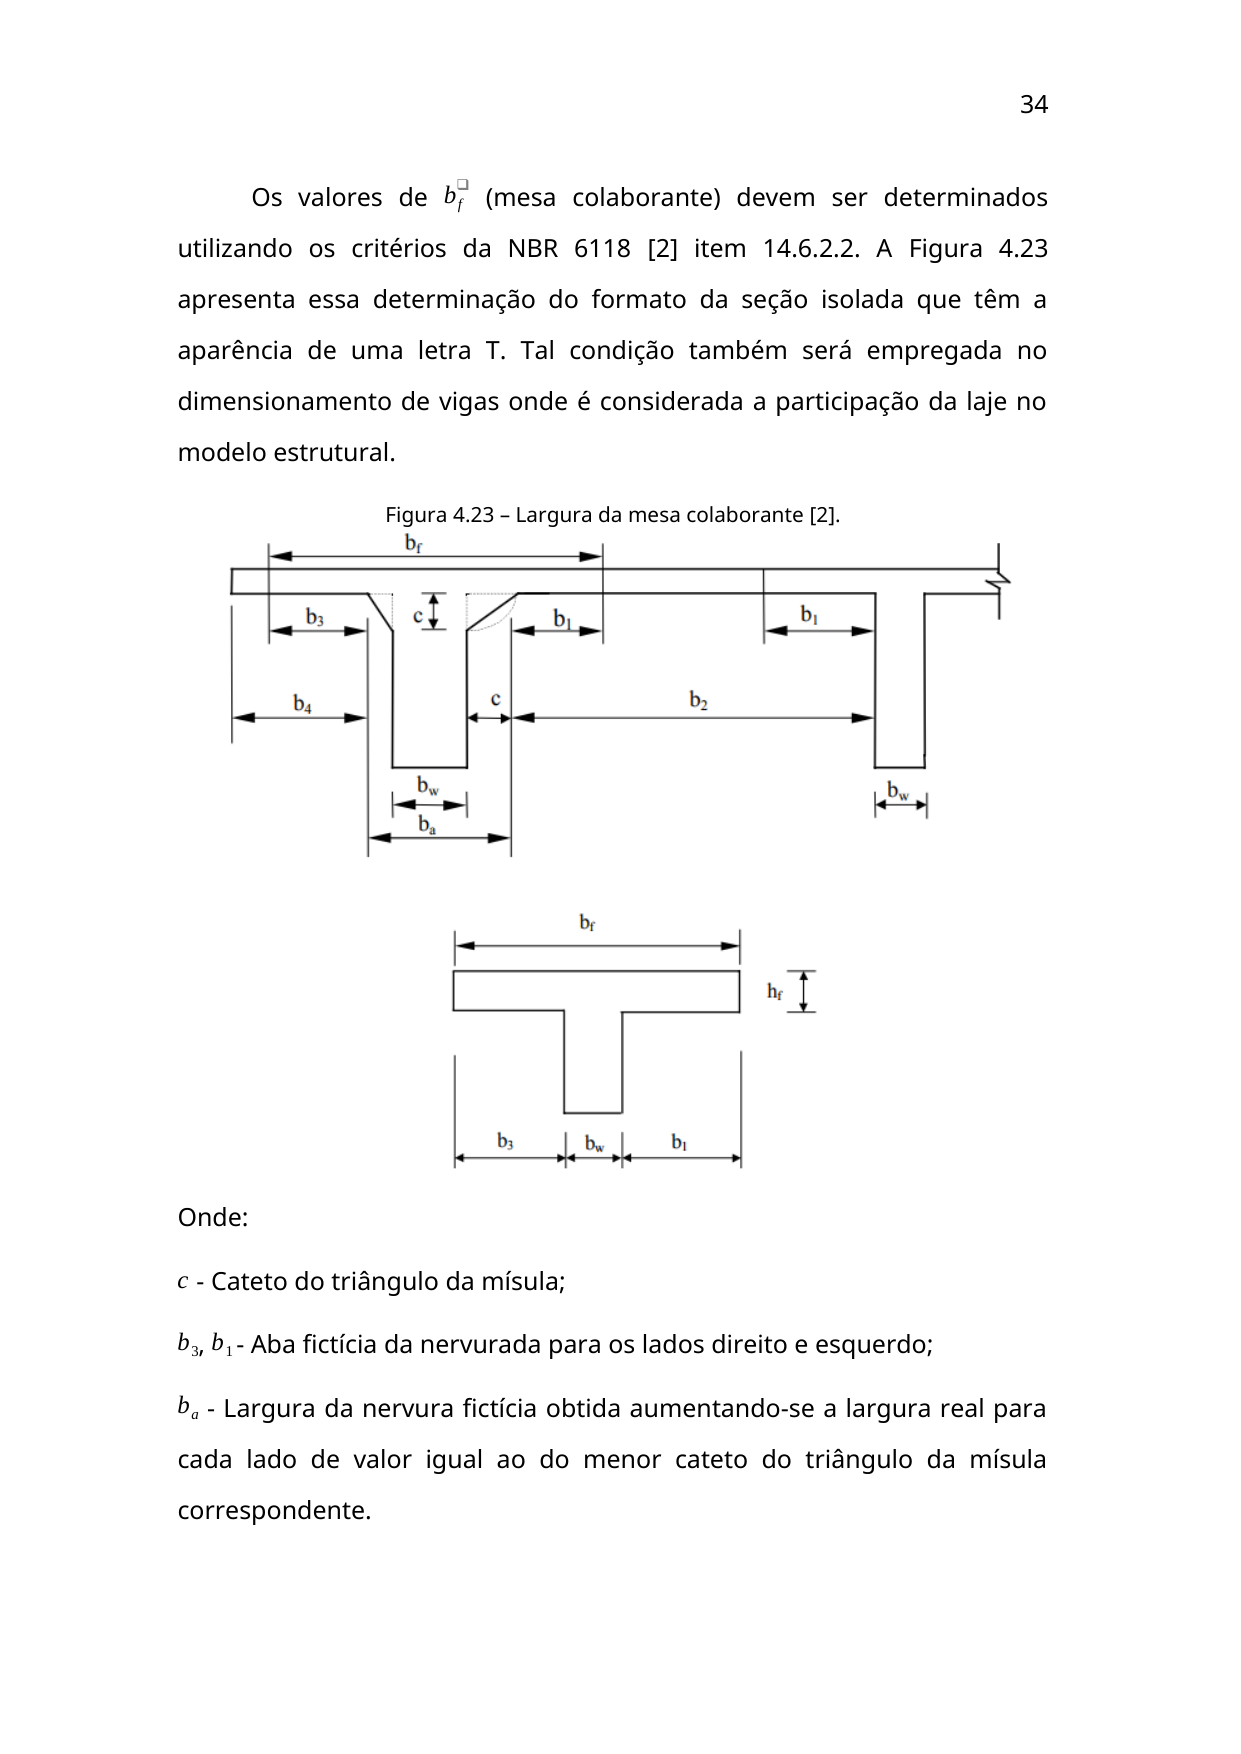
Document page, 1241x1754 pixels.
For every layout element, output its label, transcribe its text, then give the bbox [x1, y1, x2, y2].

picture [196, 532, 1030, 1186]
text - Cateto do triângulo da mísula; [177, 1263, 1048, 1297]
text Os valores de (mesa colaborante) devem ser determinados utilizando os critérios da NBR 6118 [2] item 14.6.2.2. A Figura 4.23 apresenta essa determinação do formato da seção isolada que têm a aparência de uma letra T. Tal condição também será empregada no dimensionamento de vigas onde é considerada a participação da laje no modelo estrutural. [177, 179, 1048, 469]
text Onde: [177, 1200, 1048, 1234]
text , - Aba fictícia da nervurada para os lados direito e esquerdo; [177, 1327, 1048, 1361]
table_header Figura 4.23 – Largura da mesa colaborante [2]. [177, 498, 1048, 531]
table_cell [177, 531, 1048, 1187]
text - Largura da nervura fictícia obtida aumentando-se a largura real para cada lado de valor igual ao do menor cateto do triângulo da mísula correspondente. [177, 1390, 1048, 1526]
